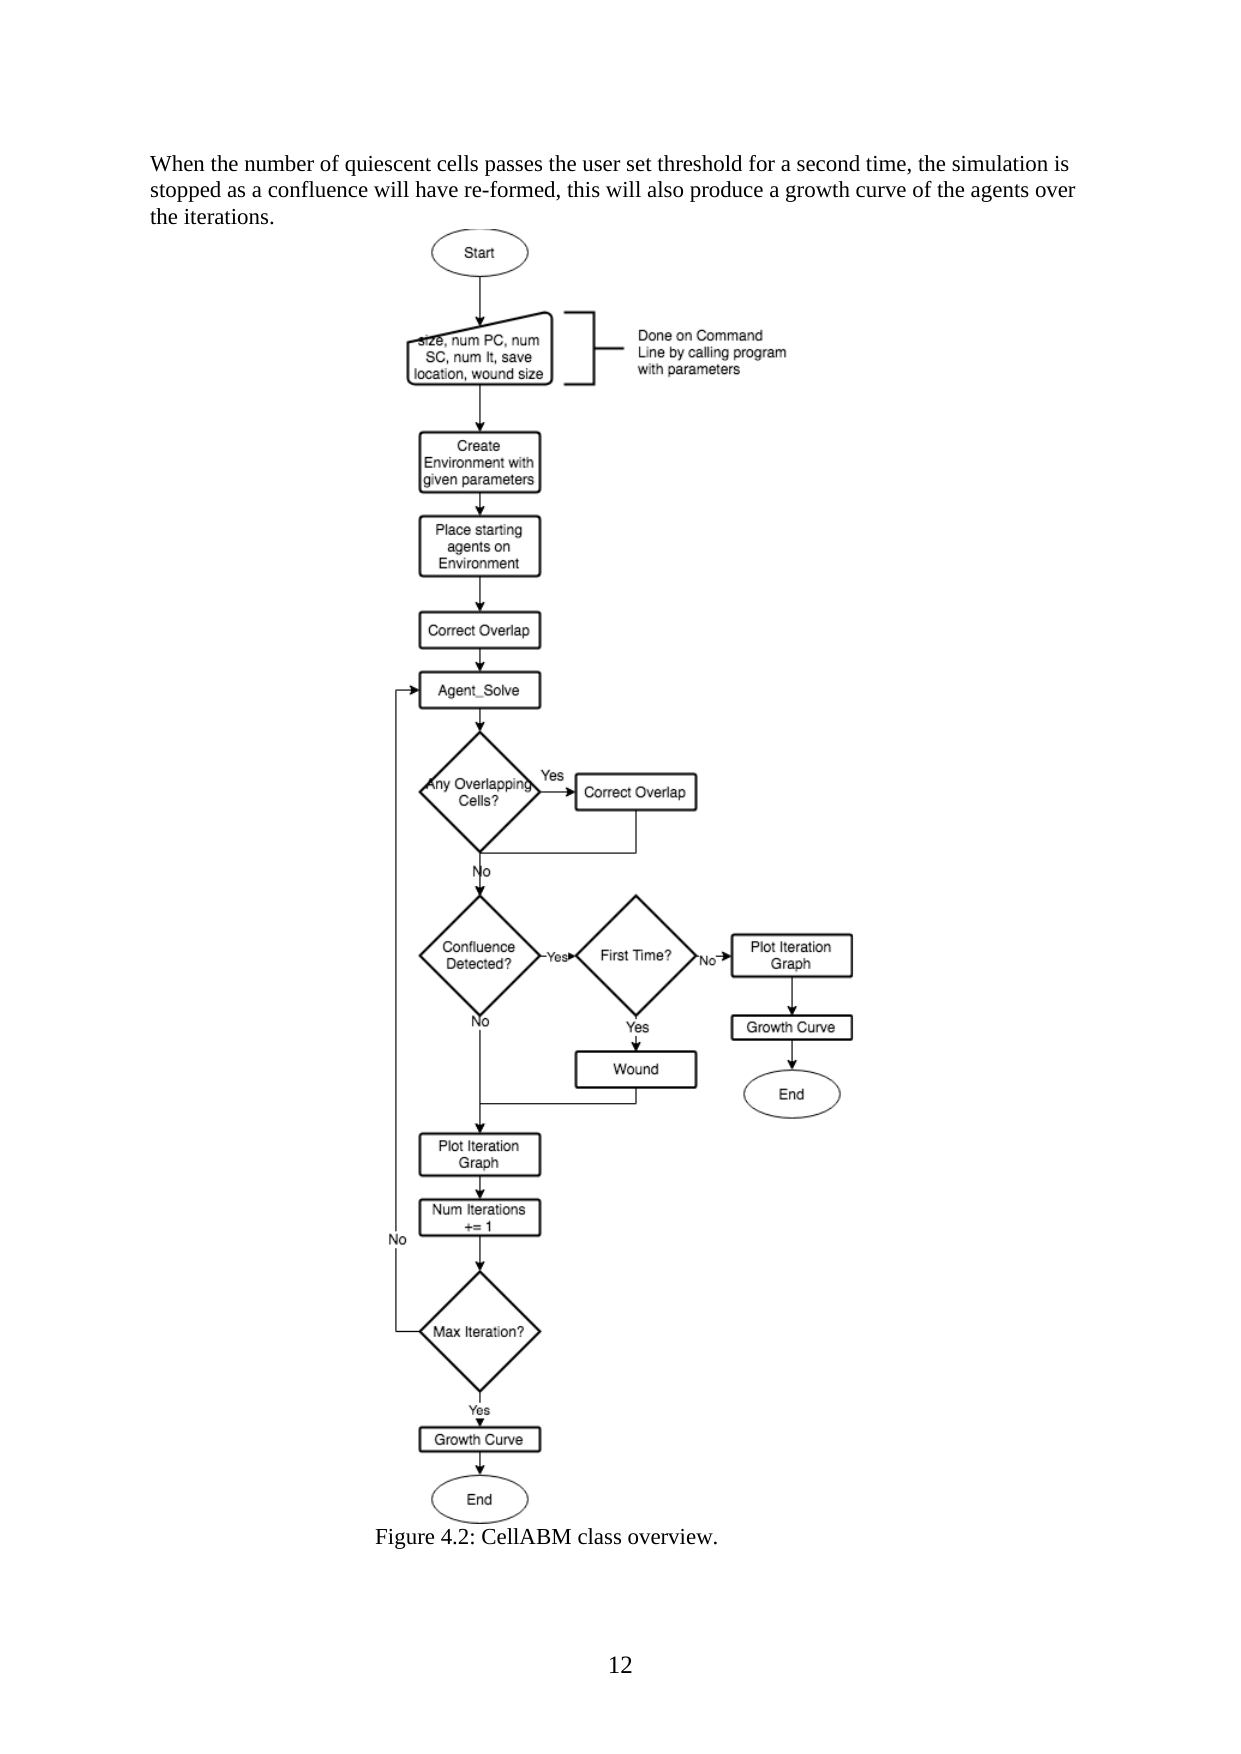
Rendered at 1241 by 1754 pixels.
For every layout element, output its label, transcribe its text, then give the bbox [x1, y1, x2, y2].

text When the number of quiescent cells passes the user set threshold for a second time, the simulation is stopped as a confluence will have re-formed, this will also produce a growth curve of the agents over the iterations. [150, 150, 1090, 229]
list Figure 4.2: CellABM class overview. [300, 1523, 1090, 1549]
picture [387, 229, 854, 1524]
